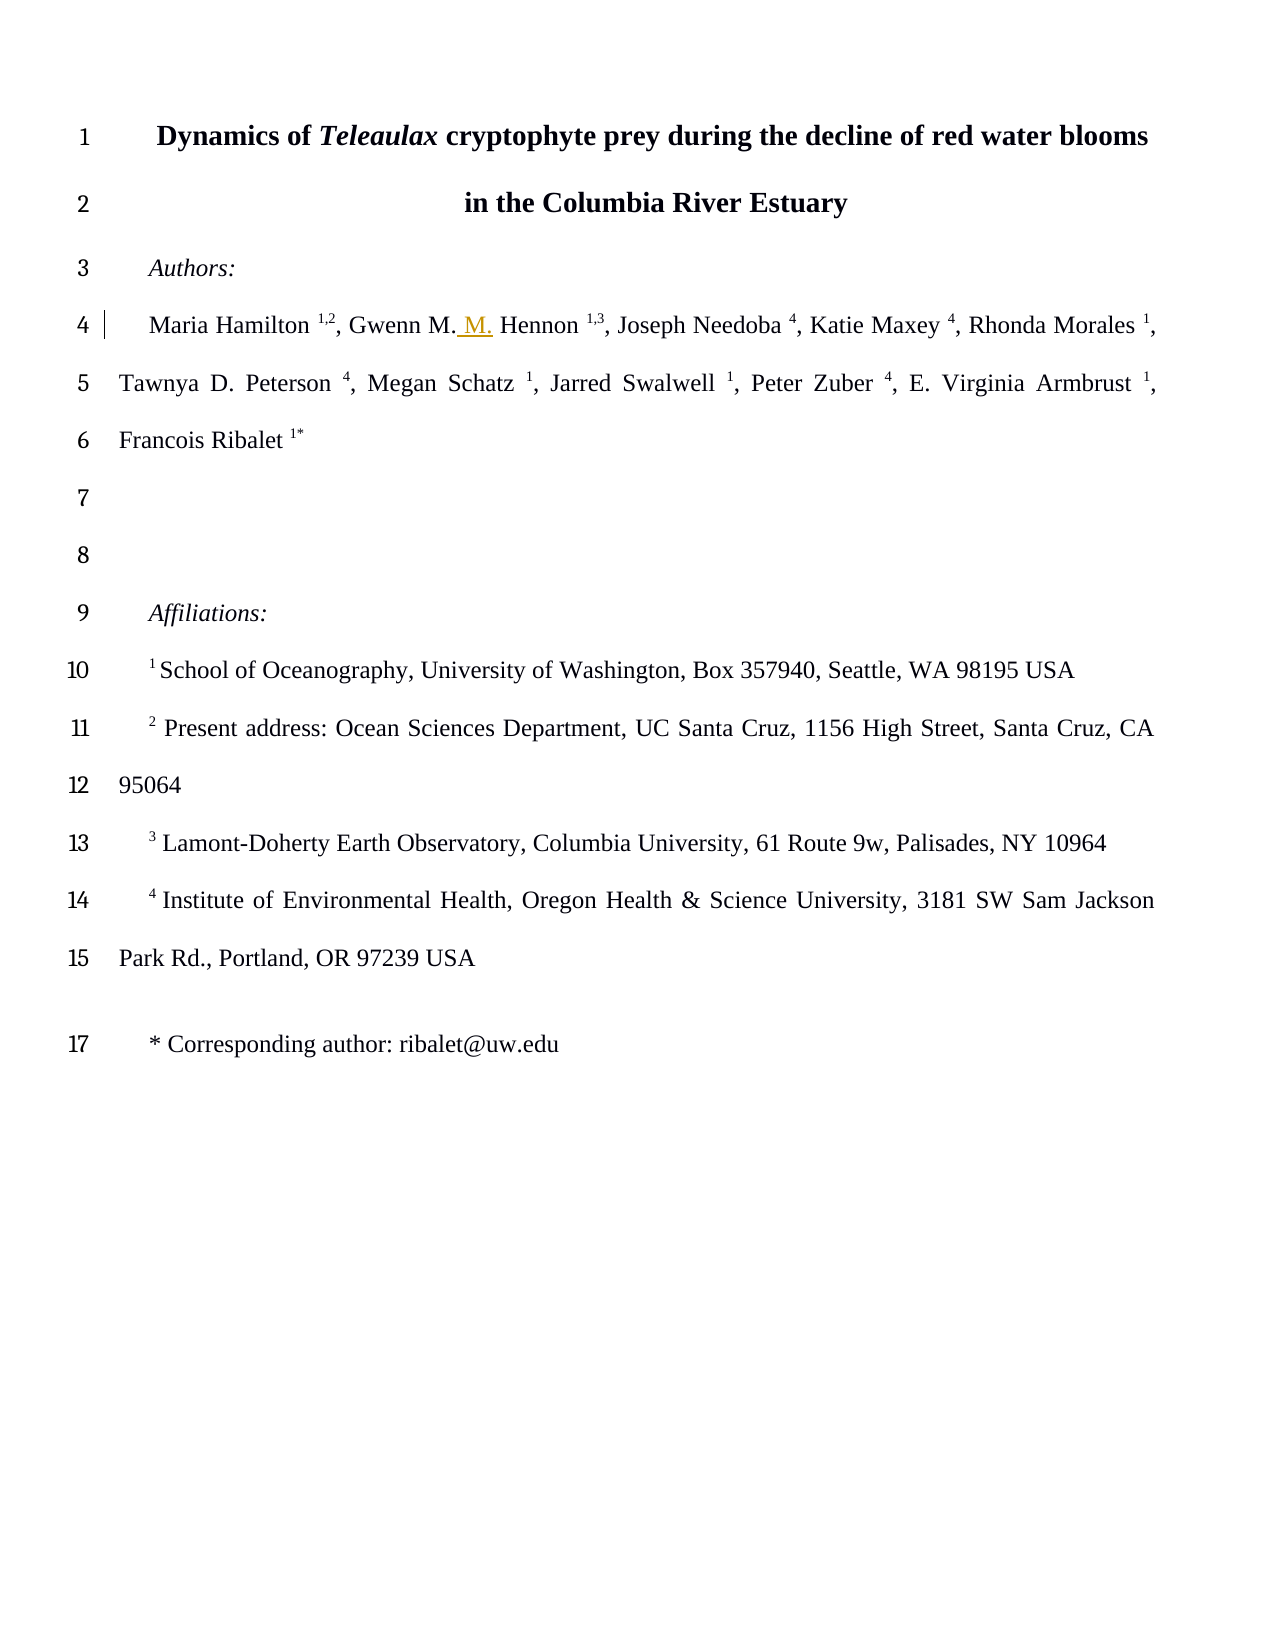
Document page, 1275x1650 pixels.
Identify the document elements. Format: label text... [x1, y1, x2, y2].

text Authors: [118, 253, 1156, 281]
text Maria Hamilton 1,2, Gwenn M. Hennon 1,3, Joseph Needoba 4, Katie Maxey 4, Rhonda Morales 1, Tawnya D. Peterson 4, Megan Schatz 1, Jarred Swalwell 1, Peter Zuber 4, E. Virginia Armbrust 1, Francois Ribalet 1* [118, 310, 1156, 454]
text 4 Institute of Environmental Health, Oregon Health & Science University, 3181 SW Sam Jackson Park Rd., Portland, OR 97239 USA [118, 885, 1156, 971]
text 2 Present address: Ocean Sciences Department, UC Santa Cruz, 1156 High Street, Santa Cruz, CA 95064 [118, 713, 1156, 799]
text * Corresponding author: ribalet@uw.edu [118, 1029, 1156, 1058]
text in the Columbia River Estuary [118, 186, 1156, 219]
text 3 Lamont-Doherty Earth Observatory, Columbia University, 61 Route 9w, Palisades, NY 10964 [118, 828, 1156, 856]
text Affiliations: [118, 598, 1156, 626]
text Dynamics of Teleaulax cryptophyte prey during the decline of red water blooms [118, 118, 1156, 152]
text 1 School of Oceanography, University of Washington, Box 357940, Seattle, WA 98195 USA [118, 655, 1156, 684]
